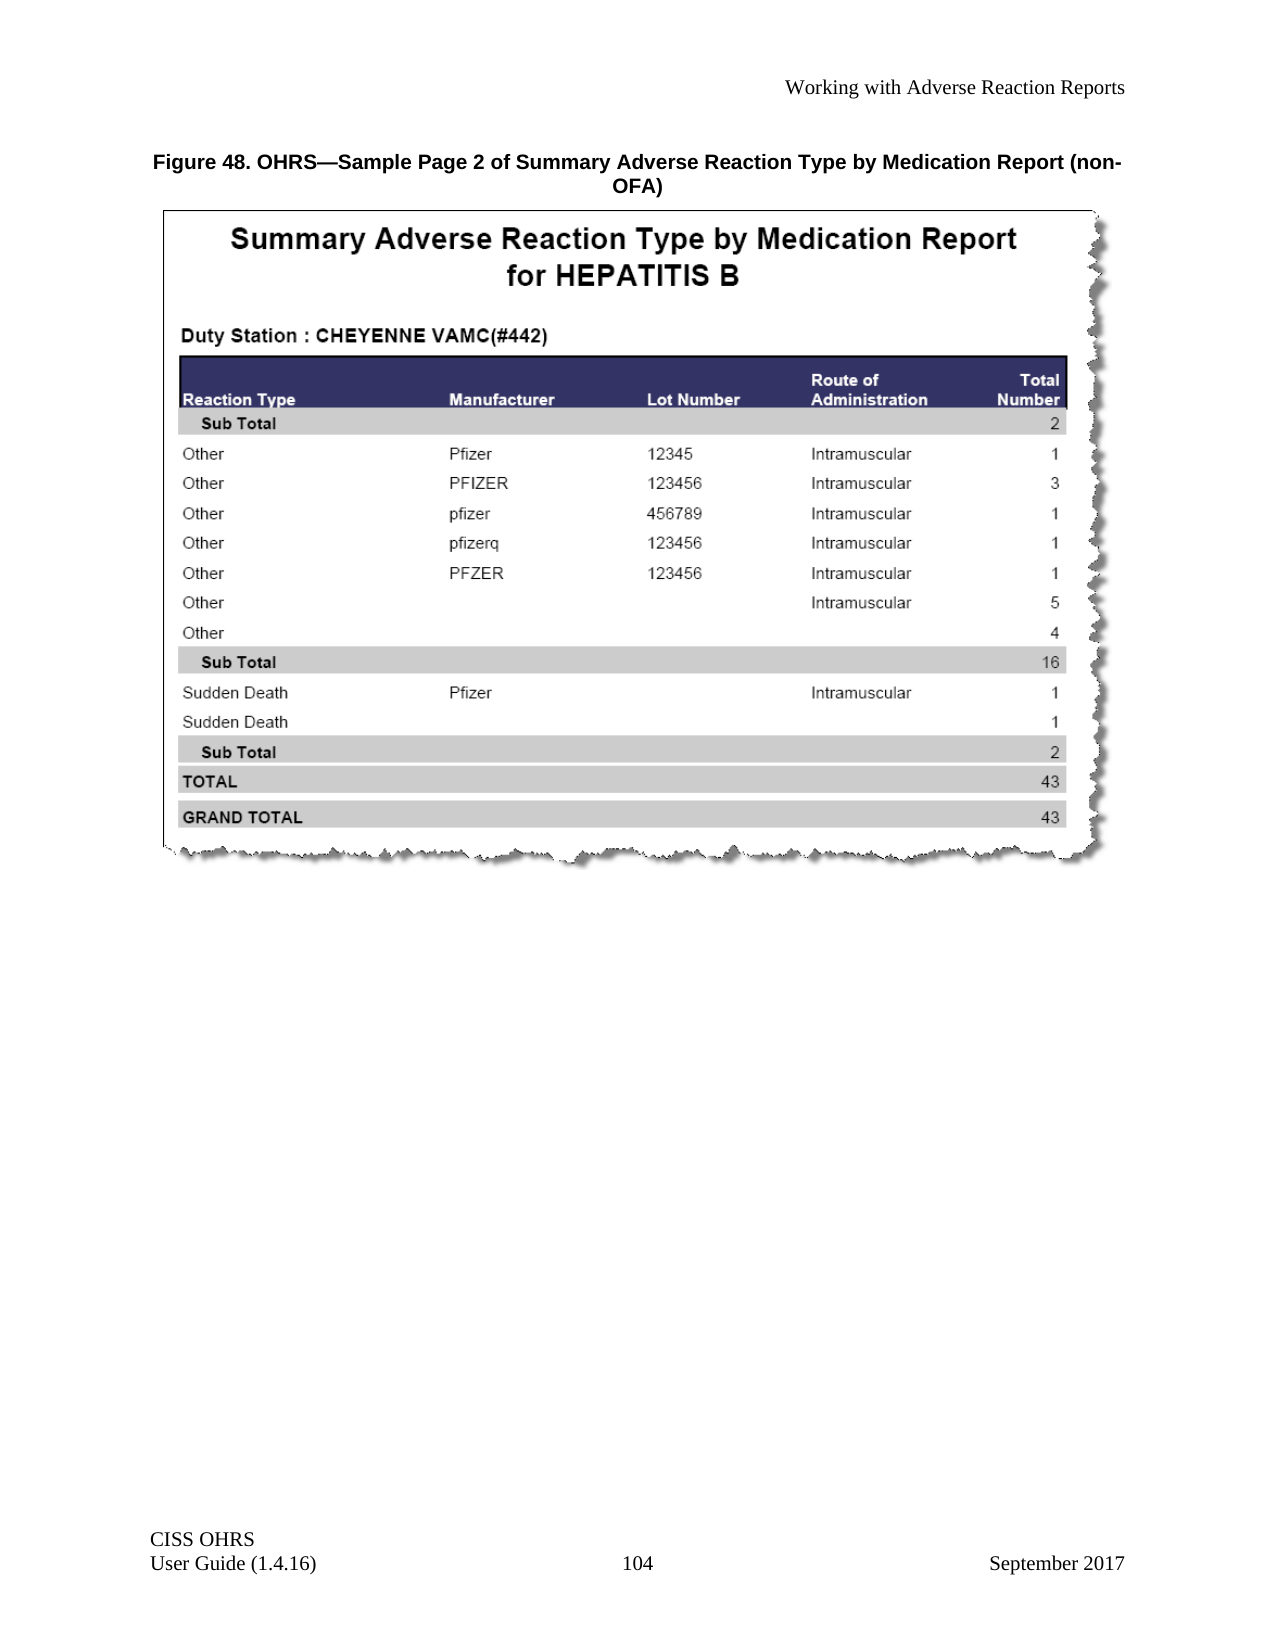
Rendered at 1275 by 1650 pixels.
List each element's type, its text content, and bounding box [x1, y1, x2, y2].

picture [163, 210, 1112, 870]
